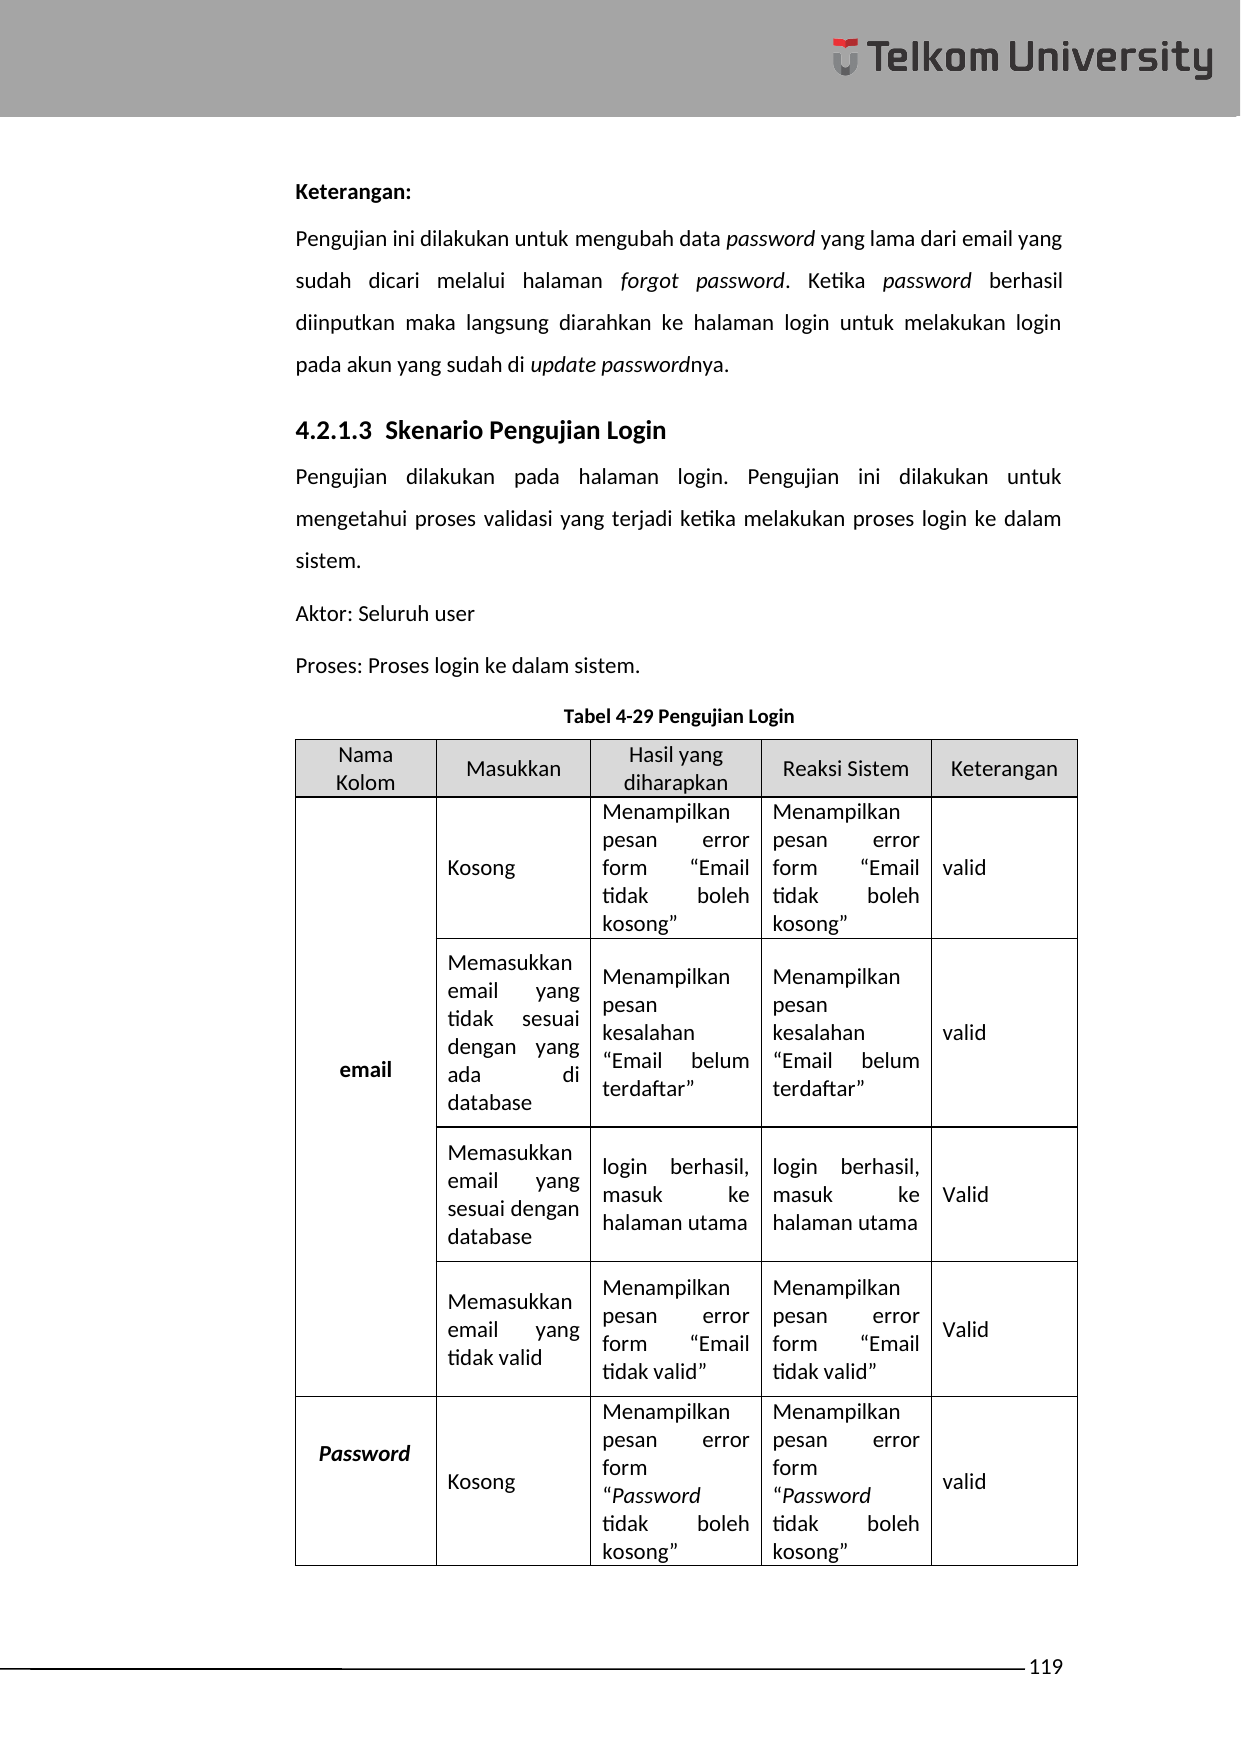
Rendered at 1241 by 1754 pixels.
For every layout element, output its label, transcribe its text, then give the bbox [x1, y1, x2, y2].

table_header Reaksi Sistem [762, 740, 931, 796]
text Pengujian ini dilakukan untuk mengubah data password yang lama dari email yang sudah dicari melalui halaman forgot password. Ketika password berhasil diinputkan maka langsung diarahkan ke halaman login untuk melakukan login pada akun yang sudah di update passwordnya. [295, 224, 1063, 378]
table_cell Menampilkan pesan kesalahan “Email belum terdaftar” [591, 939, 761, 1126]
table_cell valid [932, 798, 1077, 937]
subtitle Skenario Pengujian Login [295, 413, 1063, 446]
table_cell Kosong [437, 1397, 590, 1565]
table_cell valid [932, 1397, 1077, 1565]
table_header Keterangan [932, 740, 1077, 796]
table_cell Kosong [437, 798, 590, 937]
table_cell Menampilkan pesan kesalahan “Email belum terdaftar” [762, 939, 931, 1126]
table_header Nama Kolom [296, 740, 436, 796]
table_cell Menampilkan pesan error form “Email tidak valid” [591, 1262, 761, 1396]
picture [833, 38, 1213, 80]
table_cell Password [296, 1397, 436, 1565]
table_cell Memasukkan email yang sesuai dengan database [437, 1128, 590, 1261]
table_cell valid [932, 939, 1077, 1126]
text Pengujian dilakukan pada halaman login. Pengujian ini dilakukan untuk mengetahui proses validasi yang terjadi ketika melakukan proses login ke dalam sistem. [295, 462, 1063, 574]
table_cell Valid [932, 1262, 1077, 1396]
table_cell login berhasil, masuk ke halaman utama [762, 1128, 931, 1261]
table_cell Menampilkan pesan error form “Email tidak valid” [762, 1262, 931, 1396]
table_cell Memasukkan email yang tidak sesuai dengan yang ada di database [437, 939, 590, 1126]
table_cell Menampilkan pesan error form “Password tidak boleh kosong” [591, 1397, 761, 1565]
table_cell Menampilkan pesan error form “Password tidak boleh kosong” [762, 1397, 931, 1565]
table_cell Memasukkan email yang tidak valid [437, 1262, 590, 1396]
table_cell Menampilkan pesan error form “Email tidak boleh kosong” [762, 798, 931, 937]
table_cell email [296, 798, 436, 1396]
table_header Hasil yang diharapkan [591, 740, 761, 796]
table_header Masukkan [437, 740, 590, 796]
table_cell login berhasil, masuk ke halaman utama [591, 1128, 761, 1261]
text Keterangan: [295, 177, 1063, 205]
table_cell Valid [932, 1128, 1077, 1261]
text Proses: Proses login ke dalam sistem. [295, 651, 1063, 679]
text Aktor: Seluruh user [295, 599, 1063, 627]
table_cell Menampilkan pesan error form “Email tidak boleh kosong” [591, 798, 761, 937]
